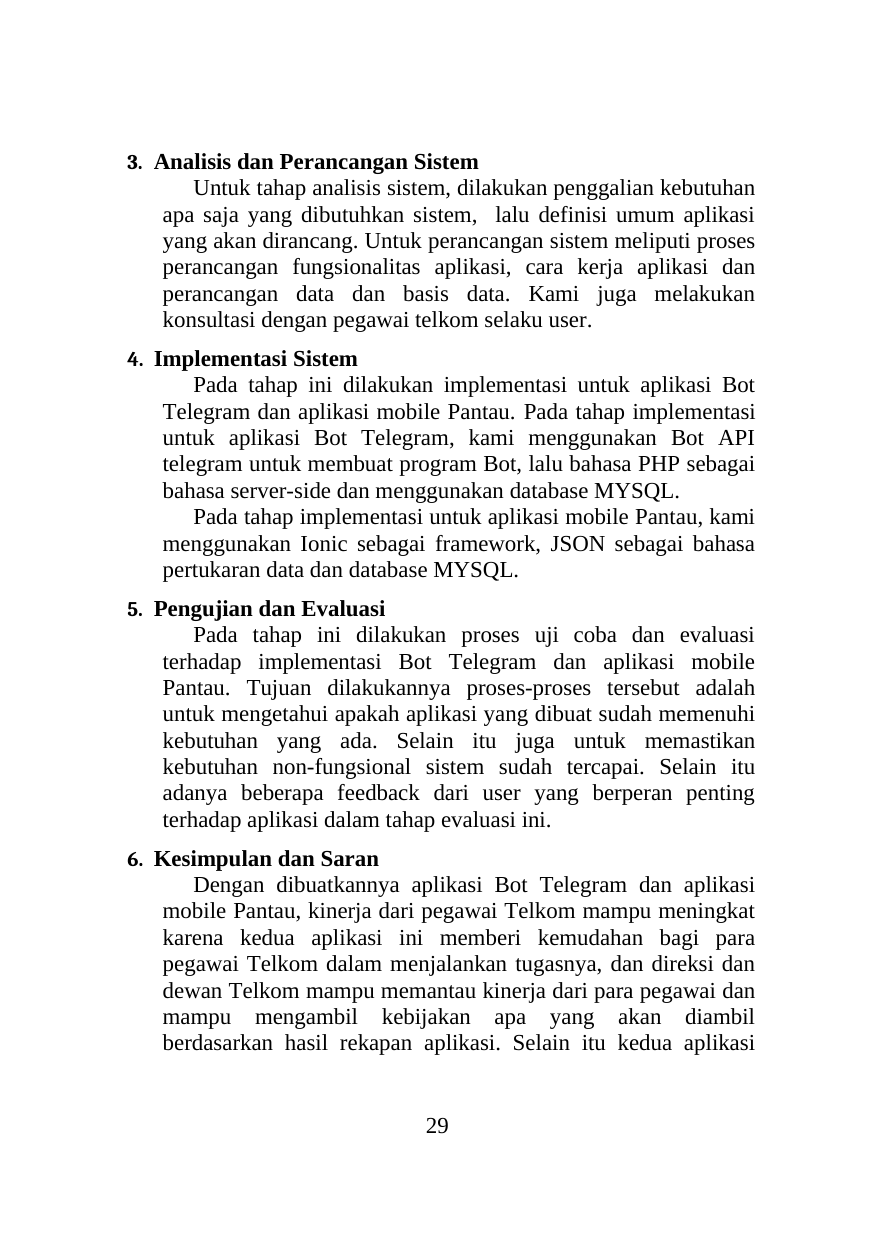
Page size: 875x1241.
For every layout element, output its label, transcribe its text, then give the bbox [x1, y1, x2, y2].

list Implementasi Sistem [127, 345, 756, 371]
text Untuk tahap analisis sistem, dilakukan penggalian kebutuhan apa saja yang dibutuhkan sistem, lalu definisi umum aplikasi yang akan dirancang. Untuk perancangan sistem meliputi proses perancangan fungsionalitas aplikasi, cara kerja aplikasi dan perancangan data dan basis data. Kami juga melakukan konsultasi dengan pegawai telkom selaku user. [162, 174, 756, 332]
text Pada tahap ini dilakukan proses uji coba dan evaluasi terhadap implementasi Bot Telegram dan aplikasi mobile Pantau. Tujuan dilakukannya proses-proses tersebut adalah untuk mengetahui apakah aplikasi yang dibuat sudah memenuhi kebutuhan yang ada. Selain itu juga untuk memastikan kebutuhan non-fungsional sistem sudah tercapai. Selain itu adanya beberapa feedback dari user yang berperan penting terhadap aplikasi dalam tahap evaluasi ini. [162, 621, 756, 832]
text Pada tahap implementasi untuk aplikasi mobile Pantau, kami menggunakan Ionic sebagai framework, JSON sebagai bahasa pertukaran data dan database MYSQL. [162, 503, 756, 582]
list Pengujian dan Evaluasi [127, 595, 756, 621]
list Analisis dan Perancangan Sistem [127, 148, 756, 174]
list Kesimpulan dan Saran [127, 845, 756, 871]
text Pada tahap ini dilakukan implementasi untuk aplikasi Bot Telegram dan aplikasi mobile Pantau. Pada tahap implementasi untuk aplikasi Bot Telegram, kami menggunakan Bot API telegram untuk membuat program Bot, lalu bahasa PHP sebagai bahasa server-side dan menggunakan database MYSQL. [162, 371, 756, 503]
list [162, 871, 756, 1056]
